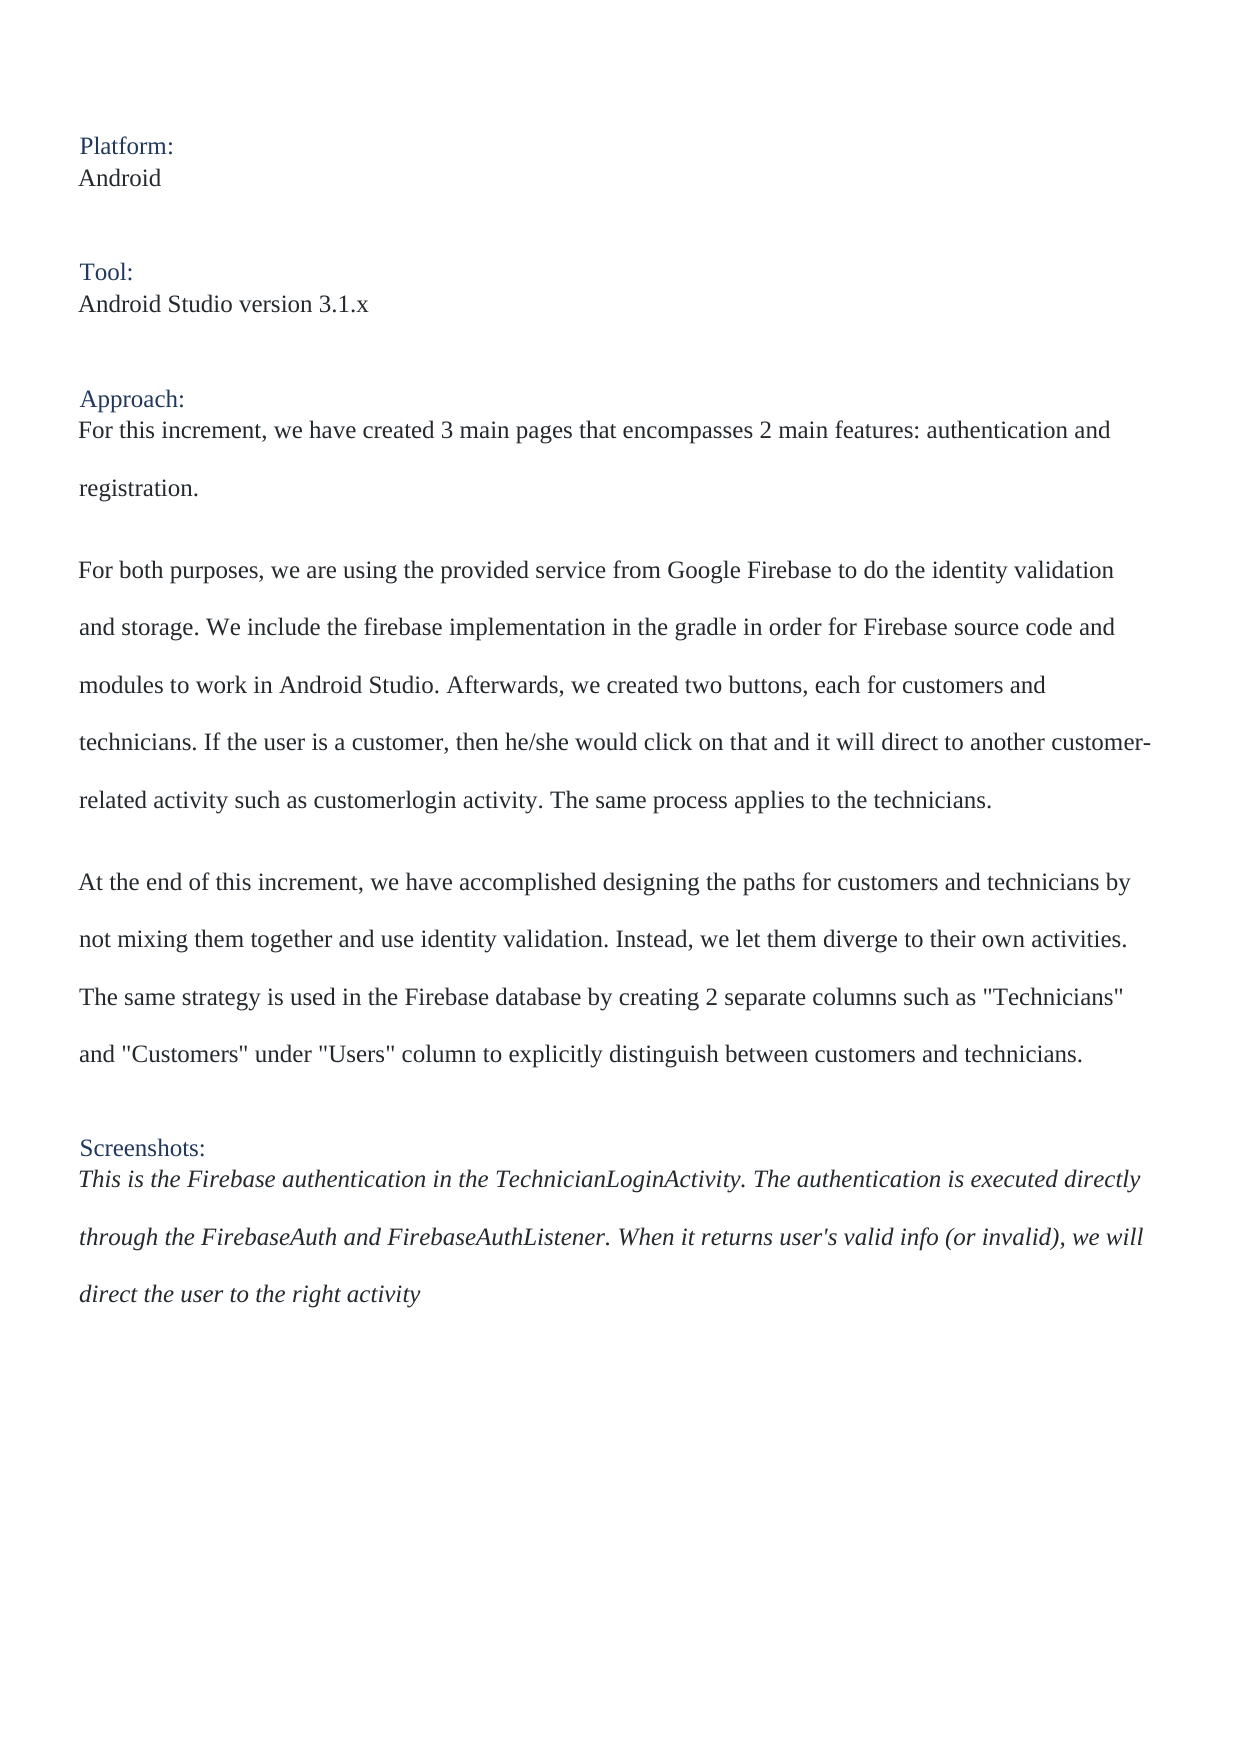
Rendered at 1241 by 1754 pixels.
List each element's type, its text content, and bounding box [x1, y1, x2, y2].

subtitle Tool: [79, 257, 1161, 286]
text At the end of this increment, we have accomplished designing the paths for customers and technicians by not mixing them together and use identity validation. Instead, we let them diverge to their own activities. The same strategy is used in the Firebase database by creating 2 separate columns such as "Technicians" and "Customers" under "Users" column to explicitly distinguish between customers and technicians. [78, 867, 1155, 1068]
text This is the Firebase authentication in the TechnicianLoginActivity. The authentication is executed directly through the FirebaseAuth and FirebaseAuthListener. When it returns user's valid info (or invalid), we will direct the user to the right activity [78, 1164, 1161, 1308]
text Android Studio version 3.1.x [78, 289, 1155, 318]
text Android [78, 163, 1155, 192]
subtitle Screenshots: [79, 1133, 1161, 1162]
subtitle Platform: [79, 131, 1161, 160]
subtitle Approach: [79, 384, 1161, 412]
text For both purposes, we are using the provided service from Google Firebase to do the identity validation and storage. We include the firebase implementation in the gradle in order for Firebase source code and modules to work in Android Studio. Afterwards, we created two buttons, each for customers and technicians. If the user is a customer, then he/she would click on that and it will direct to another customer-related activity such as customerlogin activity. The same process applies to the technicians. [78, 555, 1155, 813]
text For this increment, we have created 3 main pages that encompasses 2 main features: authentication and registration. [78, 415, 1155, 502]
